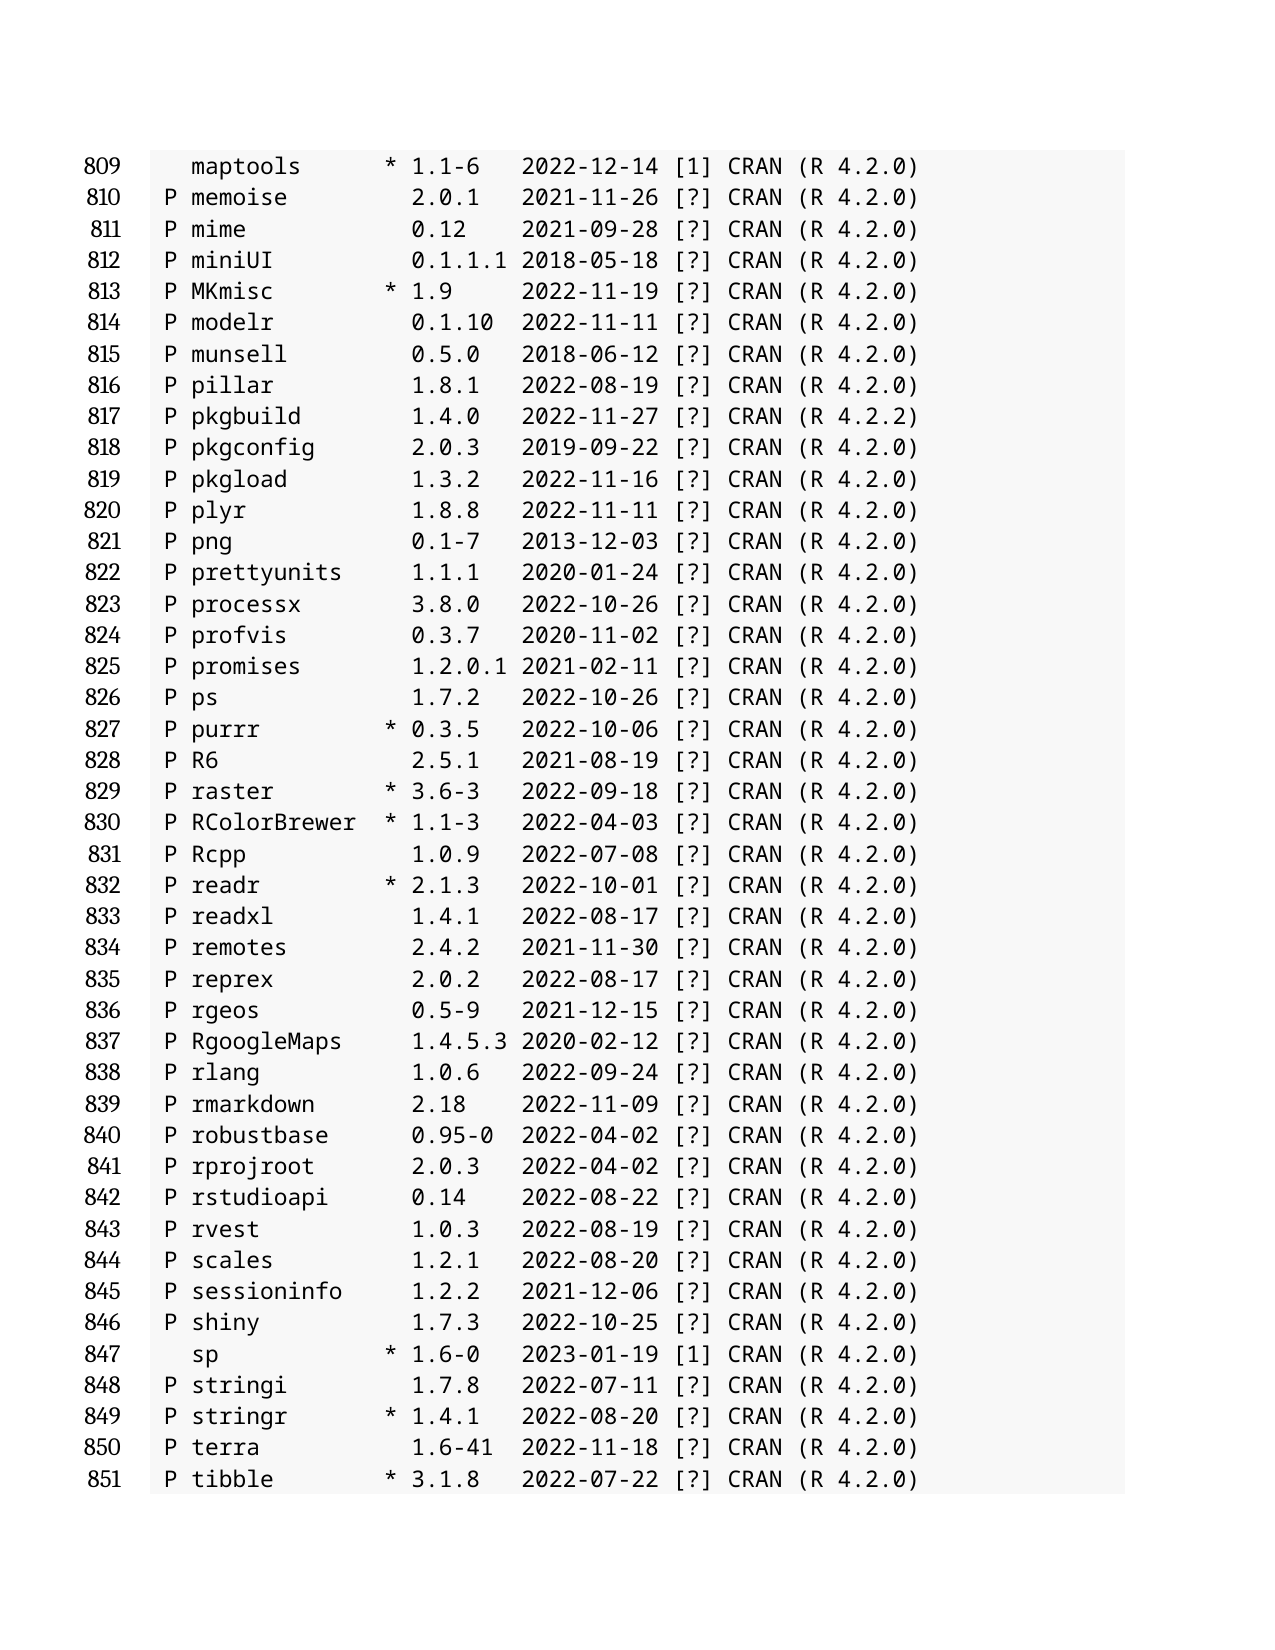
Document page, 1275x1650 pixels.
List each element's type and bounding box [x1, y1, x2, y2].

text [150, 150, 1125, 1494]
